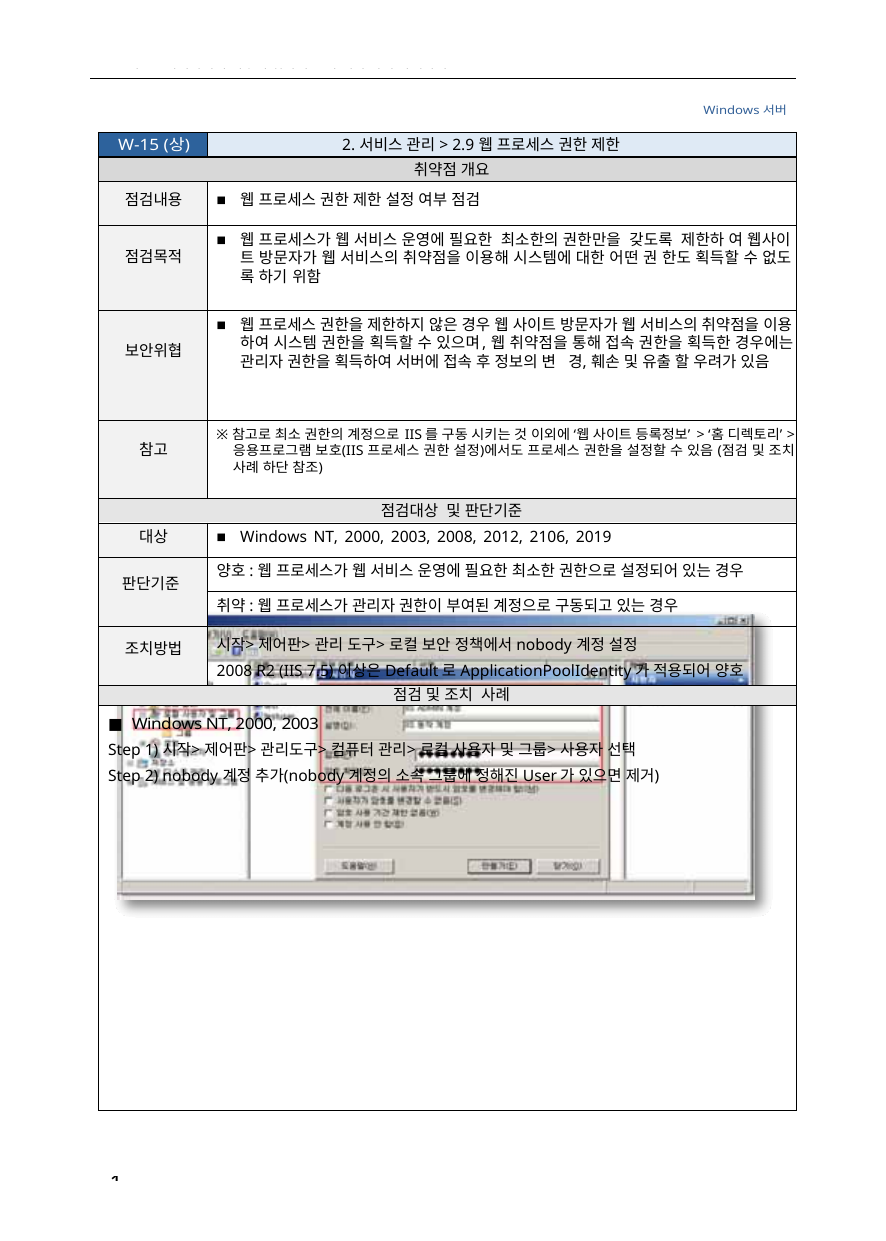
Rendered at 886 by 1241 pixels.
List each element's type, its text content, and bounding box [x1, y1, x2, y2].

picture [208, 611, 773, 626]
picture [114, 706, 773, 918]
list Windows 서버 [649, 102, 787, 118]
picture [208, 627, 773, 685]
